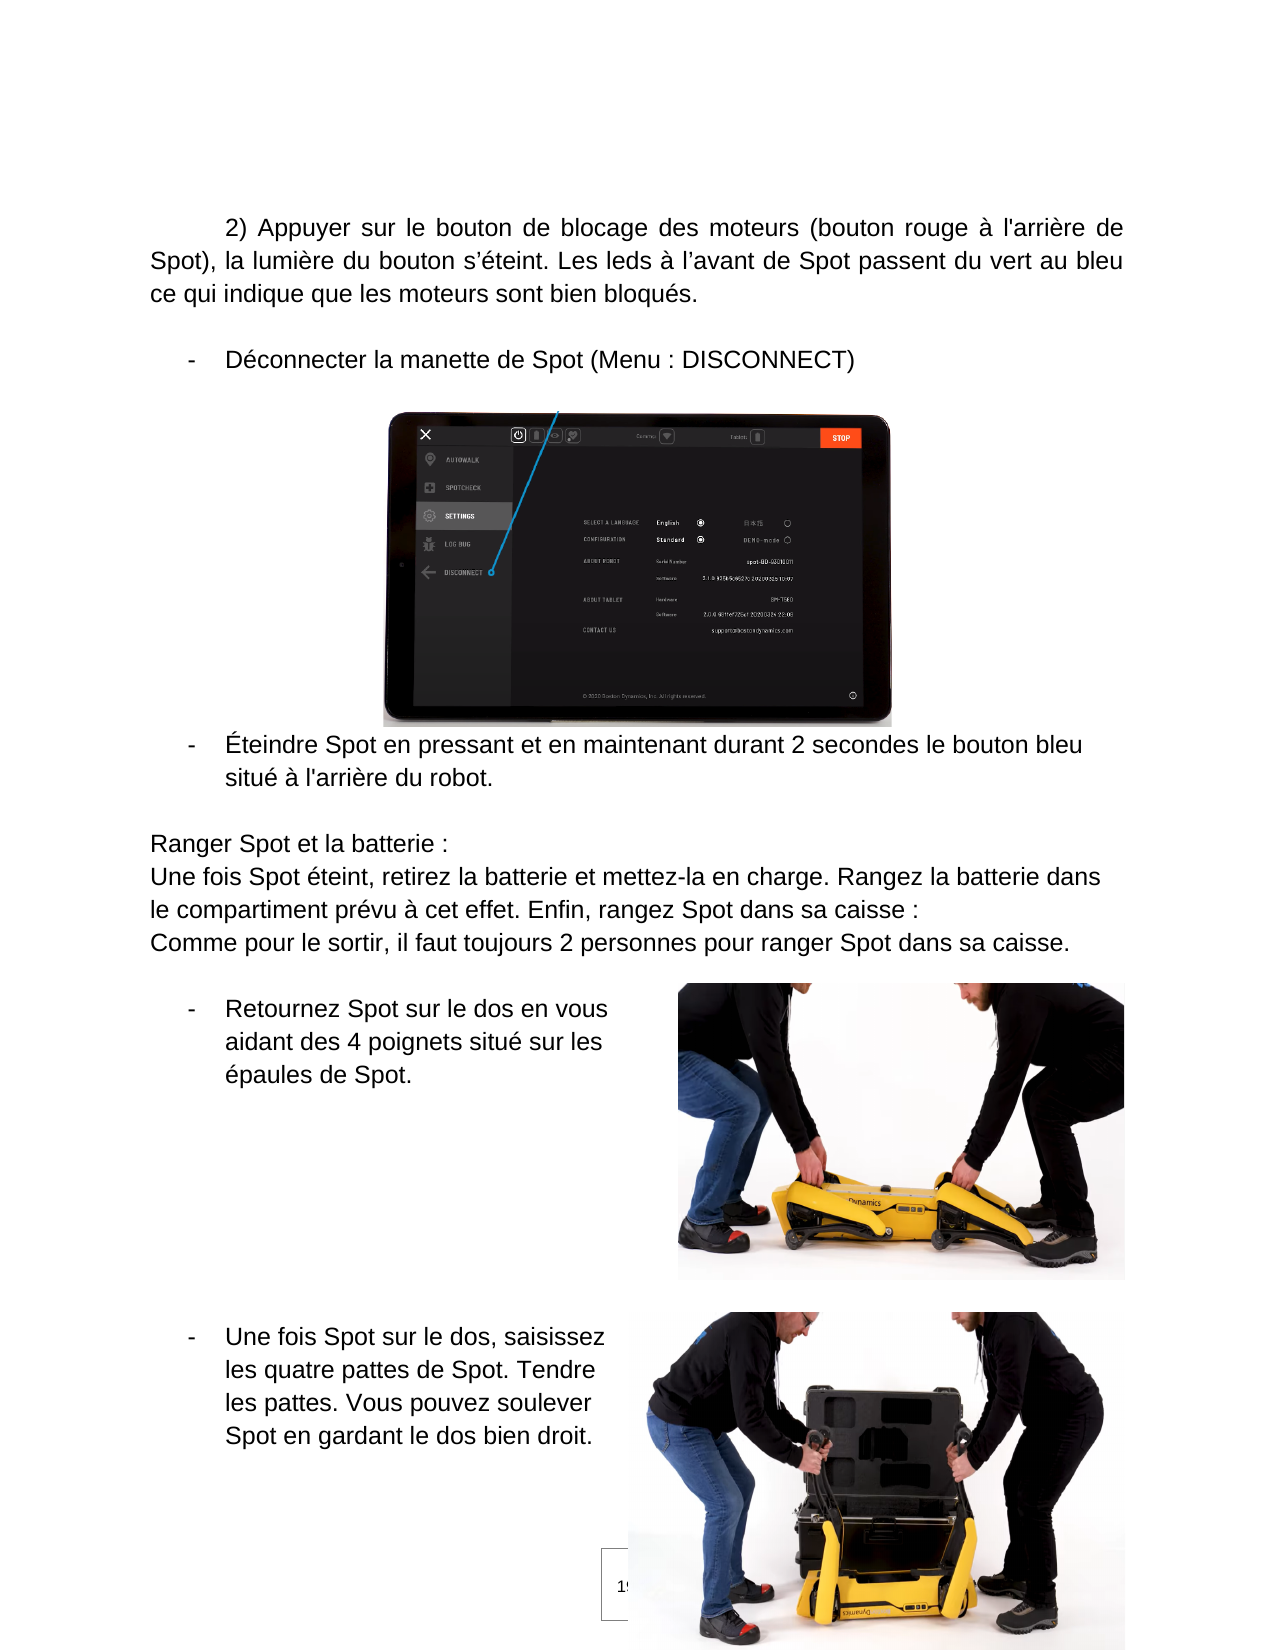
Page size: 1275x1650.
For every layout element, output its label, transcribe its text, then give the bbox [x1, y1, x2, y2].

text Ranger Spot et la batterie : [150, 829, 1125, 858]
text 2) Appuyer sur le bouton de blocage des moteurs (bouton rouge à l'arrière de Spot), la lumière du bouton s’éteint. Les leds à l’avant de Spot passent du vert au bleu ce qui indique que les moteurs sont bien bloqués. [150, 213, 1125, 308]
picture [383, 411, 892, 727]
list Déconnecter la manette de Spot (Menu : DISCONNECT) [187, 345, 1125, 374]
list Éteindre Spot en pressant et en maintenant durant 2 secondes le bouton bleu situé à l'arrière du robot. [187, 730, 1125, 792]
text Comme pour le sortir, il faut toujours 2 personnes pour ranger Spot dans sa caisse. [150, 928, 1125, 957]
text Une fois Spot éteint, retirez la batterie et mettez-la en charge. Rangez la batterie dans le compartiment prévu à cet effet. Enfin, rangez Spot dans sa caisse : [150, 862, 1125, 924]
list Retournez Spot sur le dos en vous aidant des 4 poignets situé sur les épaules de Spot. [187, 994, 678, 1089]
picture [628, 1312, 1125, 1650]
picture [678, 983, 1125, 1280]
list Une fois Spot sur le dos, saisissez les quatre pattes de Spot. Tendre les pattes. Vous pouvez soulever Spot en gardant le dos bien droit. [187, 1322, 628, 1450]
